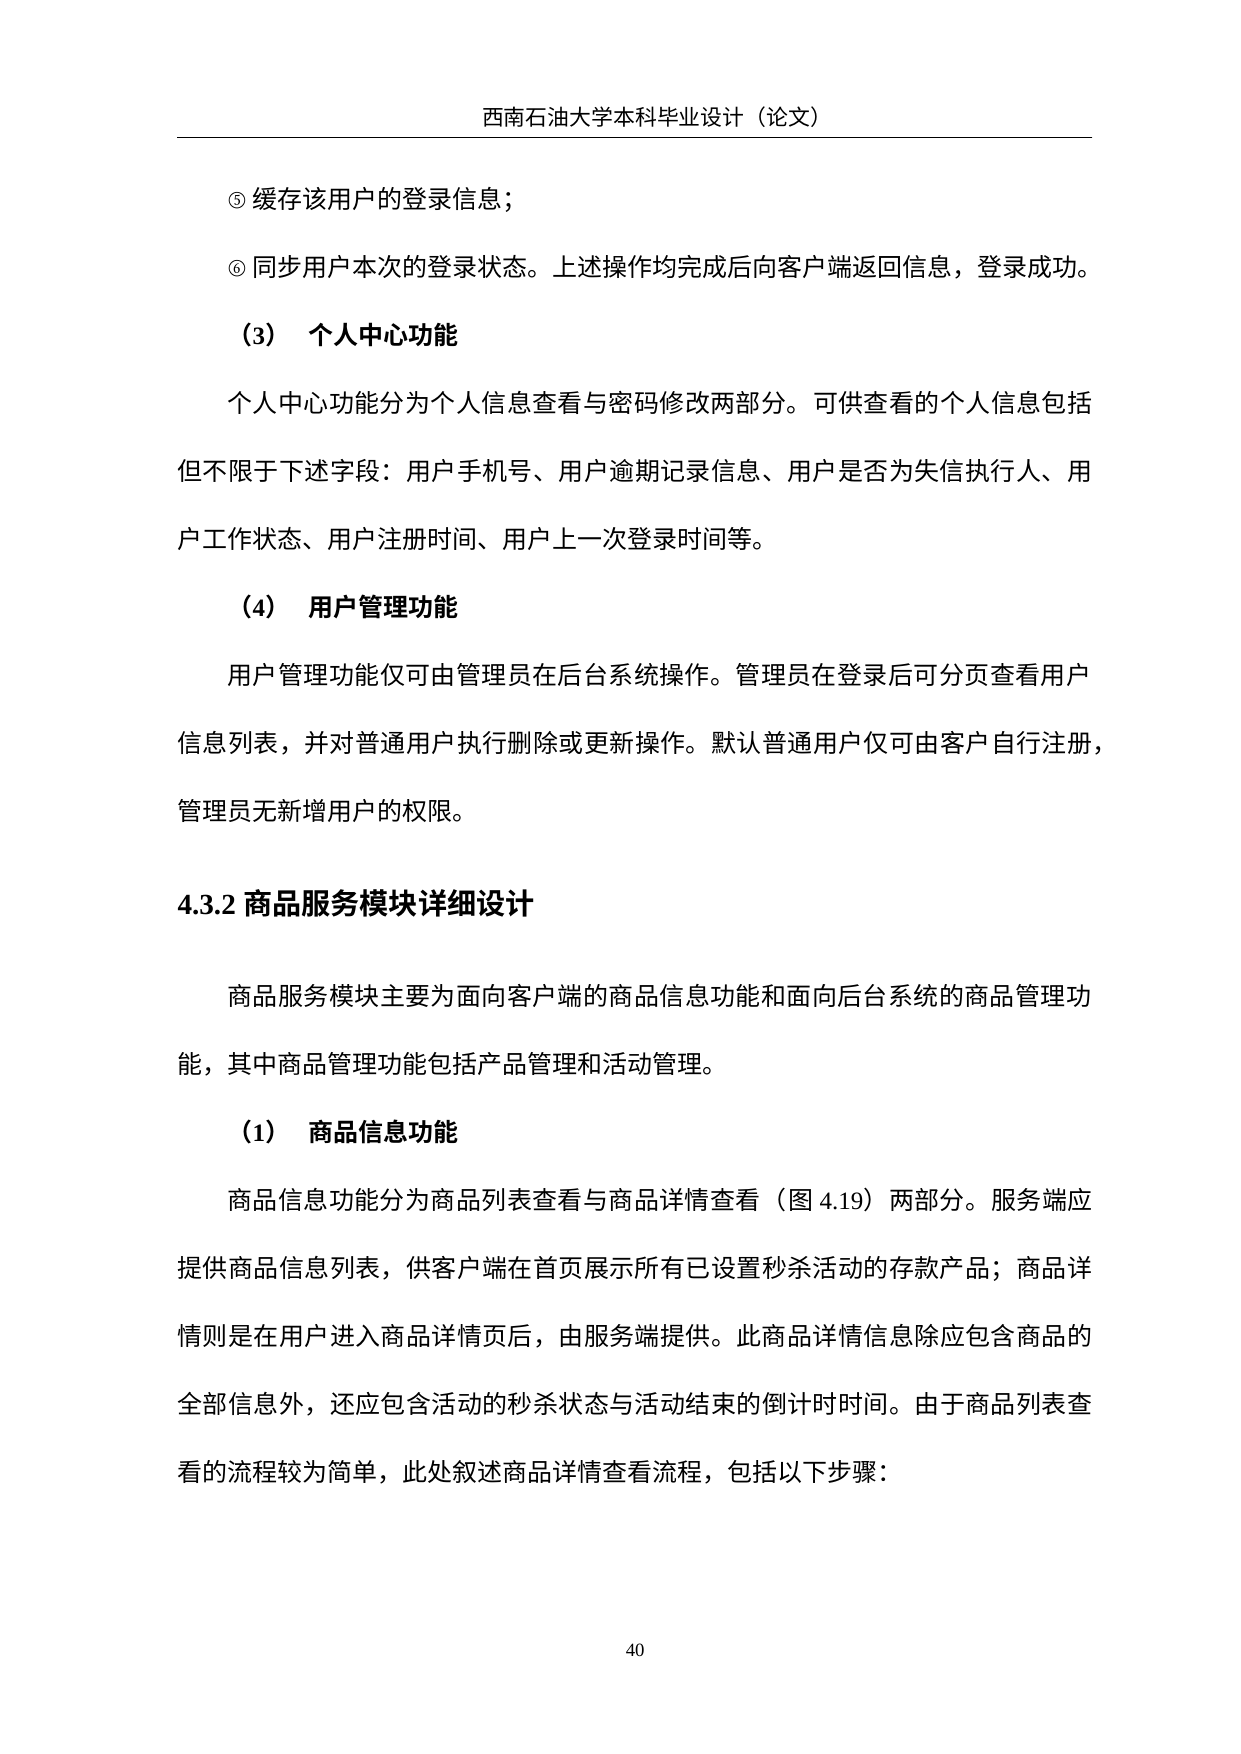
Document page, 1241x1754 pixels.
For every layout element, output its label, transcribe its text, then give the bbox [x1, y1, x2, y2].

text 用户管理功能仅可由管理员在后台系统操作。管理员在登录后可分页查看用户信息列表，并对普通用户执行删除或更新操作。默认普通用户仅可由客户自行注册，管理员无新增用户的权限。 [177, 639, 1092, 843]
text ⑥ 同步用户本次的登录状态。上述操作均完成后向客户端返回信息，登录成功。 [177, 232, 1092, 300]
text 商品服务模块主要为面向客户端的商品信息功能和面向后台系统的商品管理功能，其中商品管理功能包括产品管理和活动管理。 [177, 961, 1092, 1097]
list 商品信息功能 [227, 1097, 1092, 1165]
text 个人中心功能分为个人信息查看与密码修改两部分。可供查看的个人信息包括但不限于下述字段：用户手机号、用户逾期记录信息、用户是否为失信执行人、用户工作状态、用户注册时间、用户上一次登录时间等。 [177, 368, 1092, 571]
list 个人中心功能 [227, 300, 1092, 368]
subtitle 商品服务模块详细设计 [177, 868, 1092, 936]
text ⑤ 缓存该用户的登录信息； [227, 164, 1092, 232]
list 用户管理功能 [227, 571, 1092, 639]
